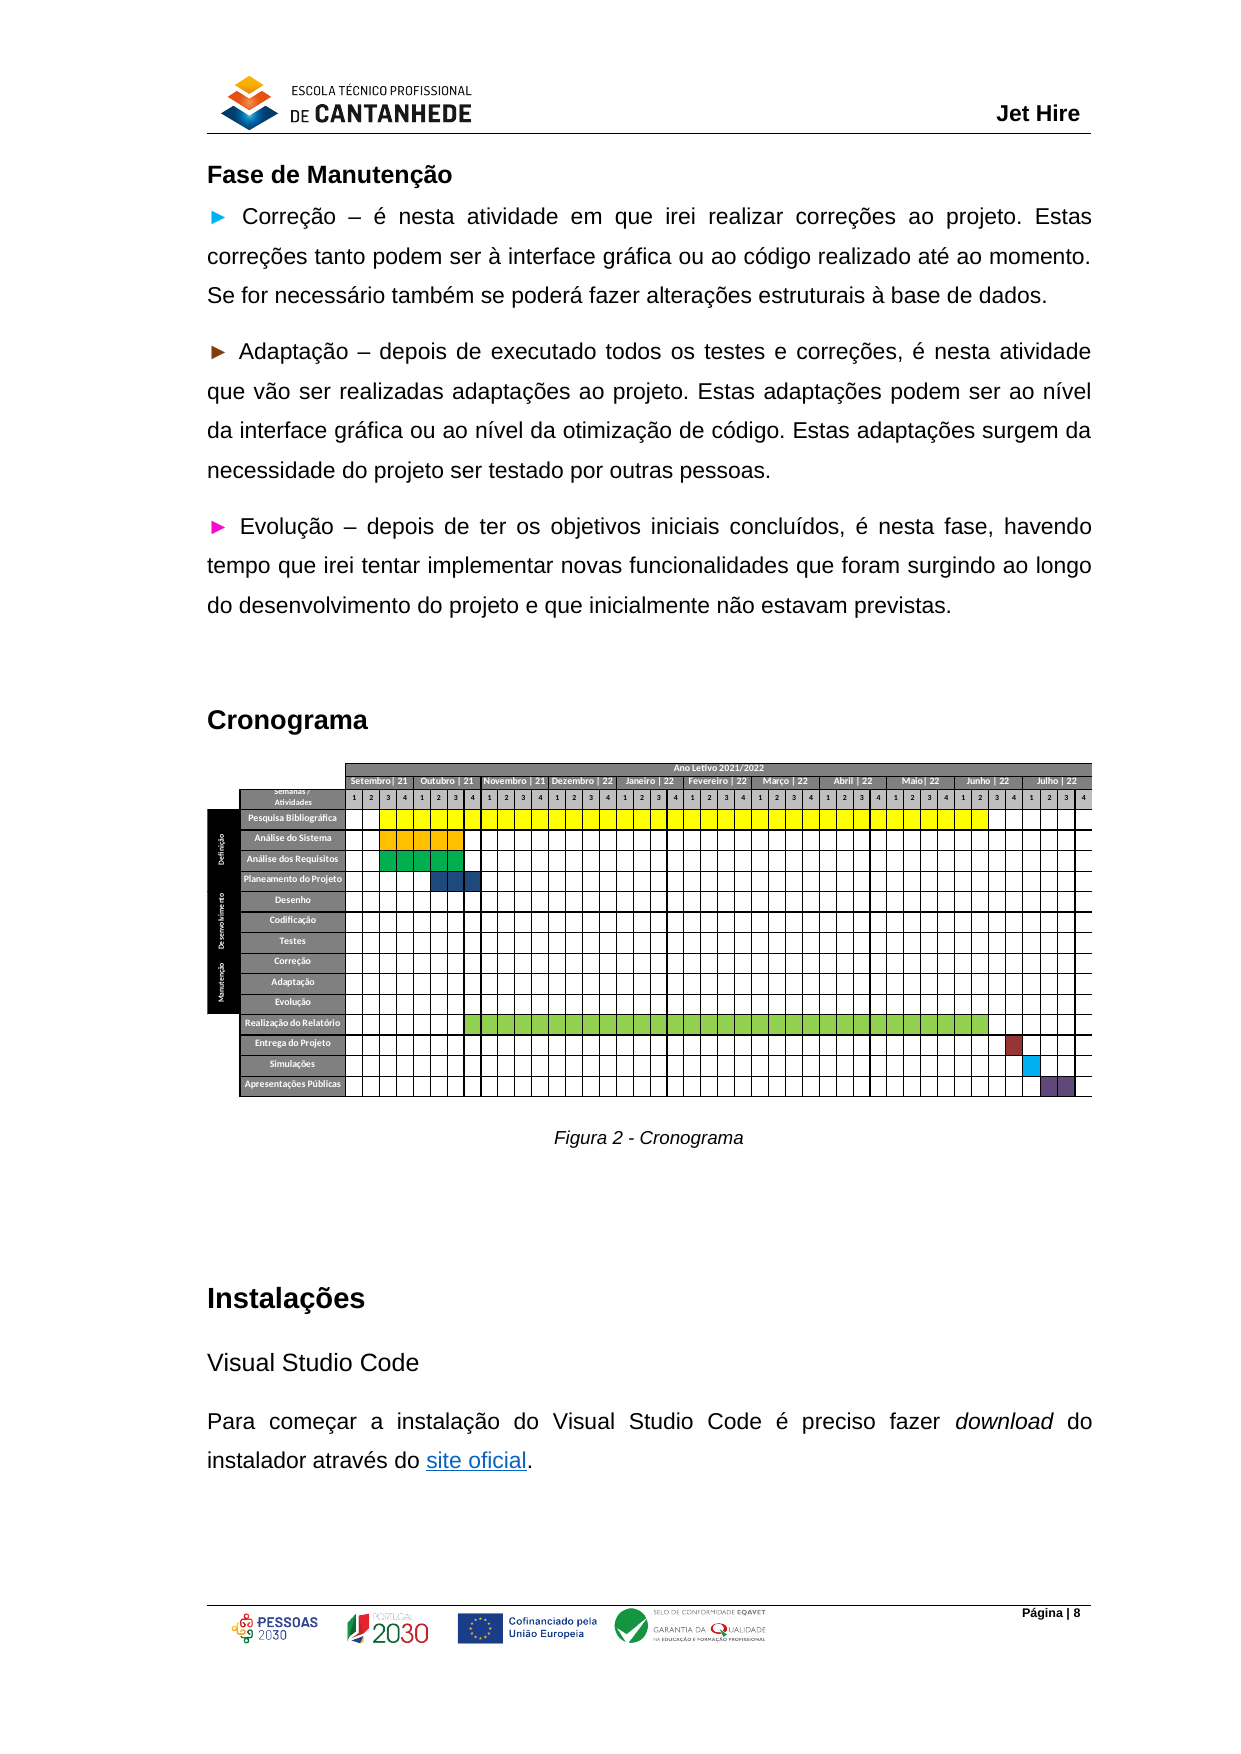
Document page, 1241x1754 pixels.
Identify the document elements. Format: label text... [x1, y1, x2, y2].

text Instalações [207, 1281, 1092, 1315]
text ► Correção – é nesta atividade em que irei realizar correções ao projeto. Estas correções tanto podem ser à interface gráfica ou ao código realizado até ao momento. Se for necessário também se poderá fazer alterações estruturais à base de dados. [207, 203, 1092, 308]
picture [218, 1606, 608, 1654]
text ► Evolução – depois de ter os objetivos iniciais concluídos, é nesta fase, havendo tempo que irei tentar implementar novas funcionalidades que foram surgindo ao longo do desenvolvimento do projeto e que inicialmente não estavam previstas. [207, 513, 1092, 618]
subtitle Cronograma [207, 704, 1092, 735]
picture [218, 73, 475, 133]
subtitle Fase de Manutenção [207, 160, 1092, 189]
text Para começar a instalação do Visual Studio Code é preciso fazer download do instalador através do site oficial. [207, 1408, 1092, 1474]
picture [614, 1608, 766, 1643]
text ► Adaptação – depois de executado todos os testes e correções, é nesta atividade que vão ser realizadas adaptações ao projeto. Estas adaptações podem ser ao nível da interface gráfica ou ao nível da otimização de código. Estas adaptações surgem da necessidade do projeto ser testado por outras pessoas. [207, 338, 1092, 483]
text Visual Studio Code [207, 1348, 1092, 1377]
